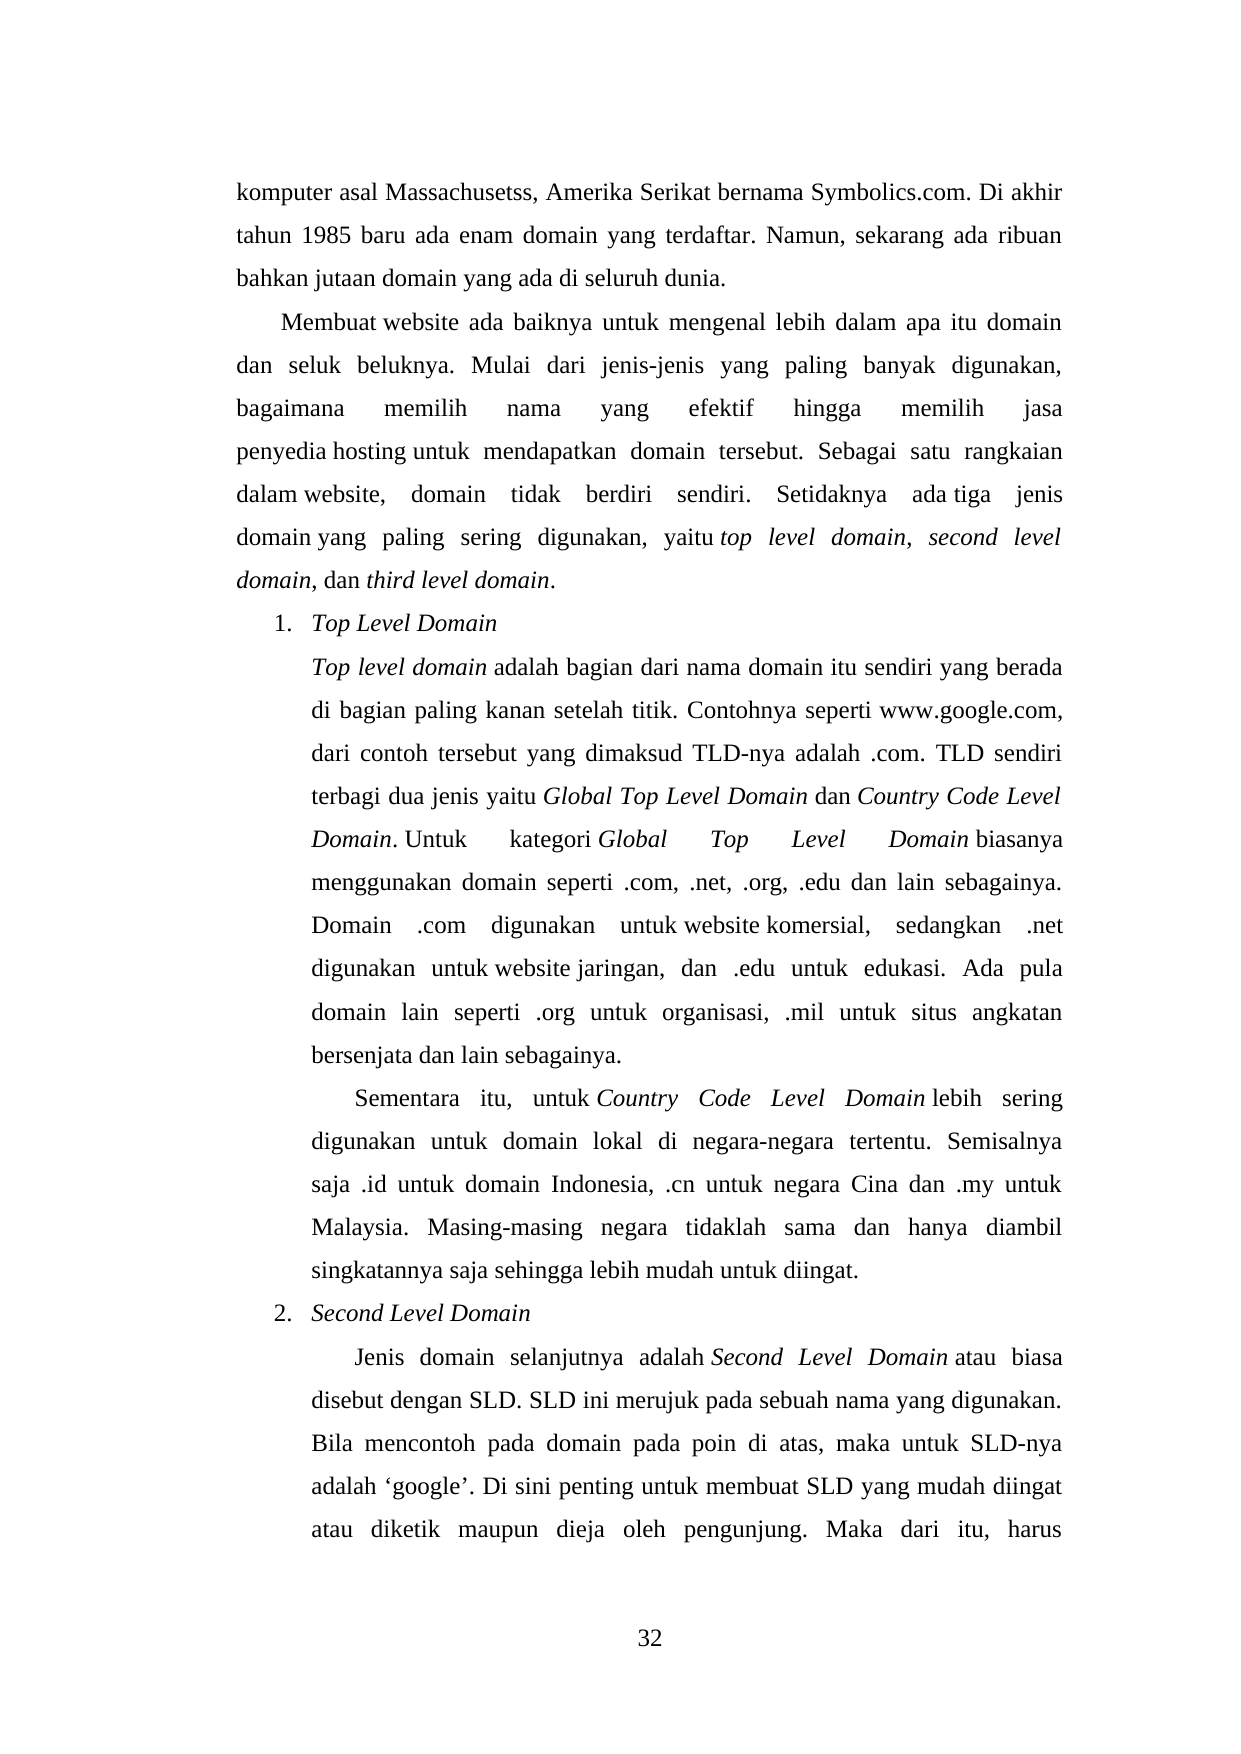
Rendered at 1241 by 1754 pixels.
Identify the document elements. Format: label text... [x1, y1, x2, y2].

list Top Level Domain [274, 608, 1063, 637]
list Sementara itu, untuk Country Code Level Domain lebih sering digunakan untuk domain lokal di negara-negara tertentu. Semisalnya saja .id untuk domain Indonesia, .cn untuk negara Cina dan .my untuk Malaysia. Masing-masing negara tidaklah sama dan hanya diambil singkatannya saja sehingga lebih mudah untuk diingat. [311, 1083, 1063, 1284]
list Top level domain adalah bagian dari nama domain itu sendiri yang berada di bagian paling kanan setelah titik. Contohnya seperti www.google.com, dari contoh tersebut yang dimaksud TLD-nya adalah .com. TLD sendiri terbagi dua jenis yaitu Global Top Level Domain dan Country Code Level Domain. Untuk kategori Global Top Level Domain biasanya menggunakan domain seperti .com, .net, .org, .edu dan lain sebagainya. Domain .com digunakan untuk website komersial, sedangkan .net digunakan untuk website jaringan, dan .edu untuk edukasi. Ada pula domain lain seperti .org untuk organisasi, .mil untuk situs angkatan bersenjata dan lain sebagainya. [311, 652, 1063, 1068]
text Membuat website ada baiknya untuk mengenal lebih dalam apa itu domain dan seluk beluknya. Mulai dari jenis-jenis yang paling banyak digunakan, bagaimana memilih nama yang efektif hingga memilih jasa penyedia hosting untuk mendapatkan domain tersebut. Sebagai satu rangkaian dalam website, domain tidak berdiri sendiri. Setidaknya ada tiga jenis domain yang paling sering digunakan, yaitu top level domain, second level domain, dan third level domain. [236, 307, 1063, 594]
list Second Level Domain [274, 1298, 1063, 1327]
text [236, 177, 1063, 292]
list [311, 1342, 1063, 1543]
